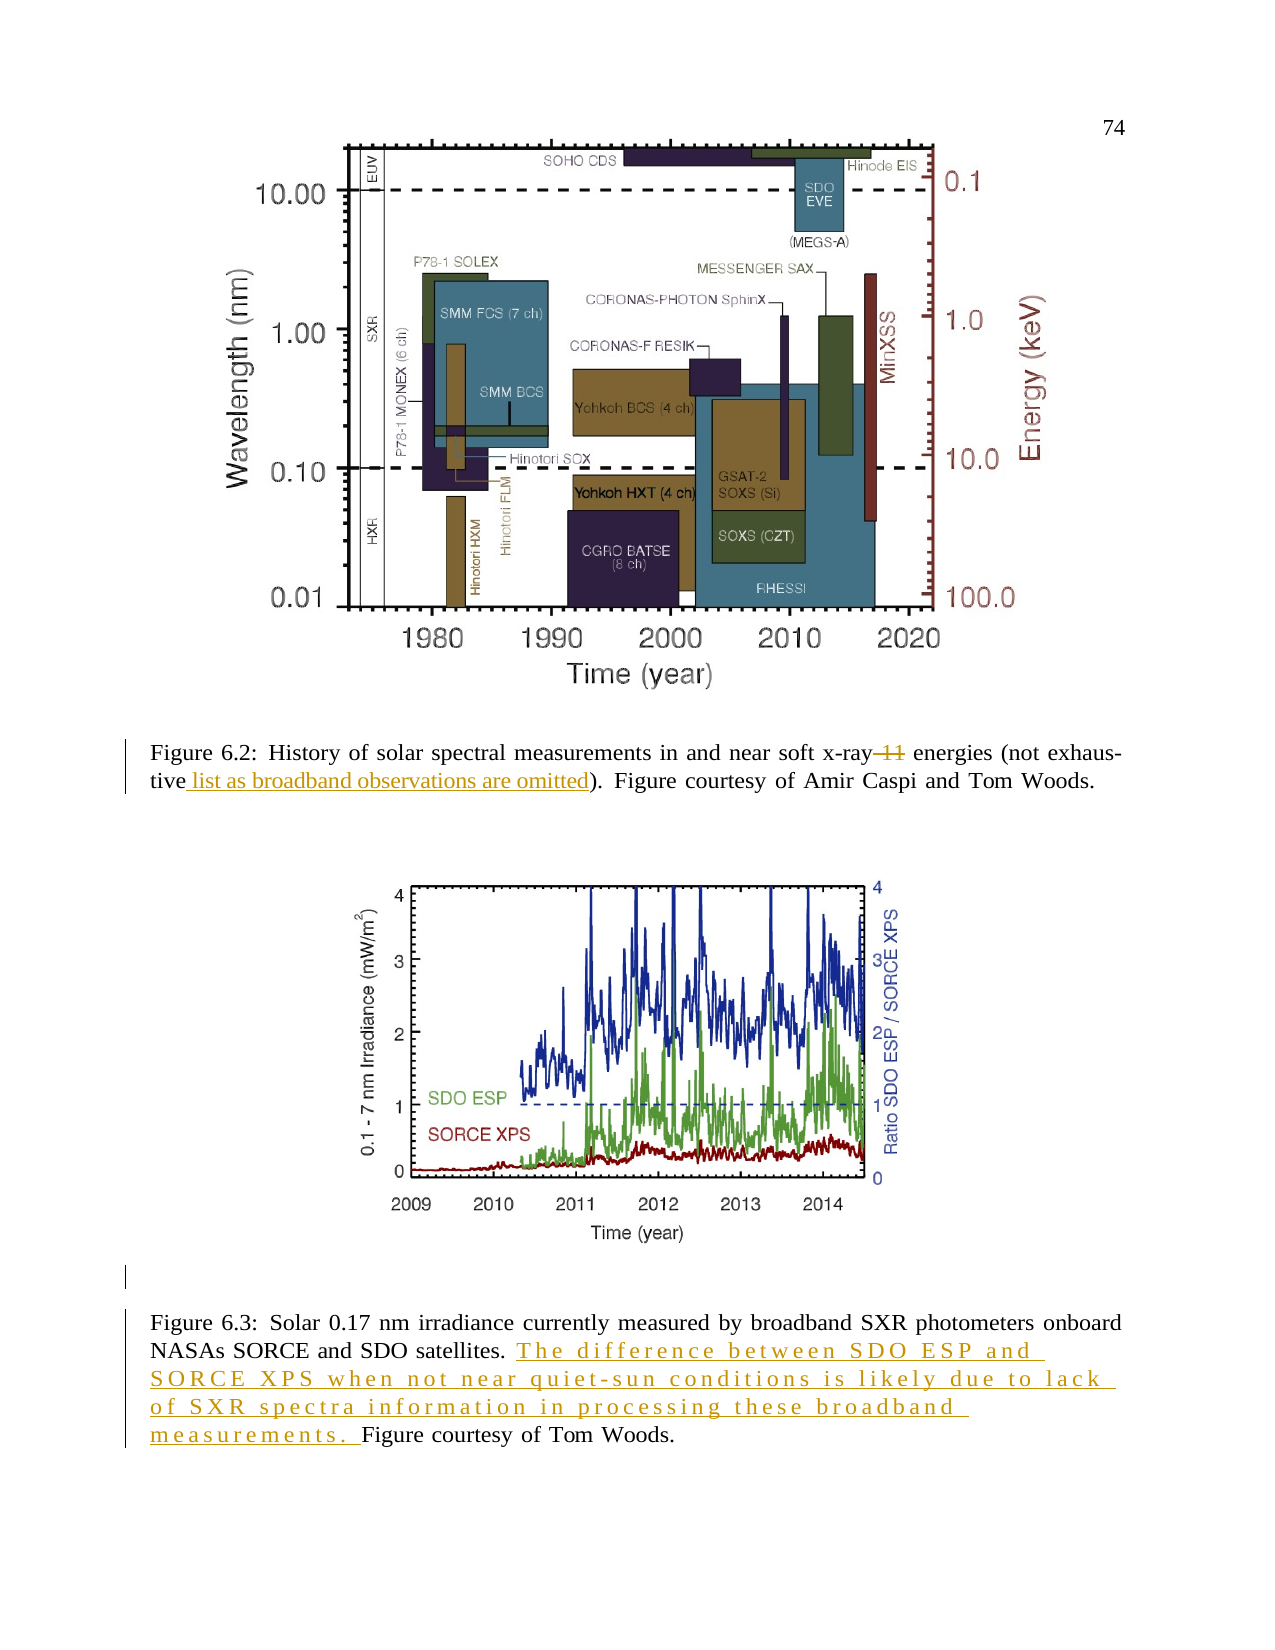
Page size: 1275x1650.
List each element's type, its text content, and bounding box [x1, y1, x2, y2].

picture [342, 842, 933, 1265]
text Figure 6.3: Solar 0.17 nm irradiance currently measured by broadband SXR photometers onboard NASAs SORCE and SDO satellites. Figure courtesy of Tom Woods. [150, 1309, 1137, 1448]
text Figure 6.2: History of solar spectral measurements in and near soft x-ray energies (not exhaus- tive). Figure courtesy of Amir Caspi and Tom Woods. [150, 739, 1137, 793]
picture [224, 136, 1051, 695]
